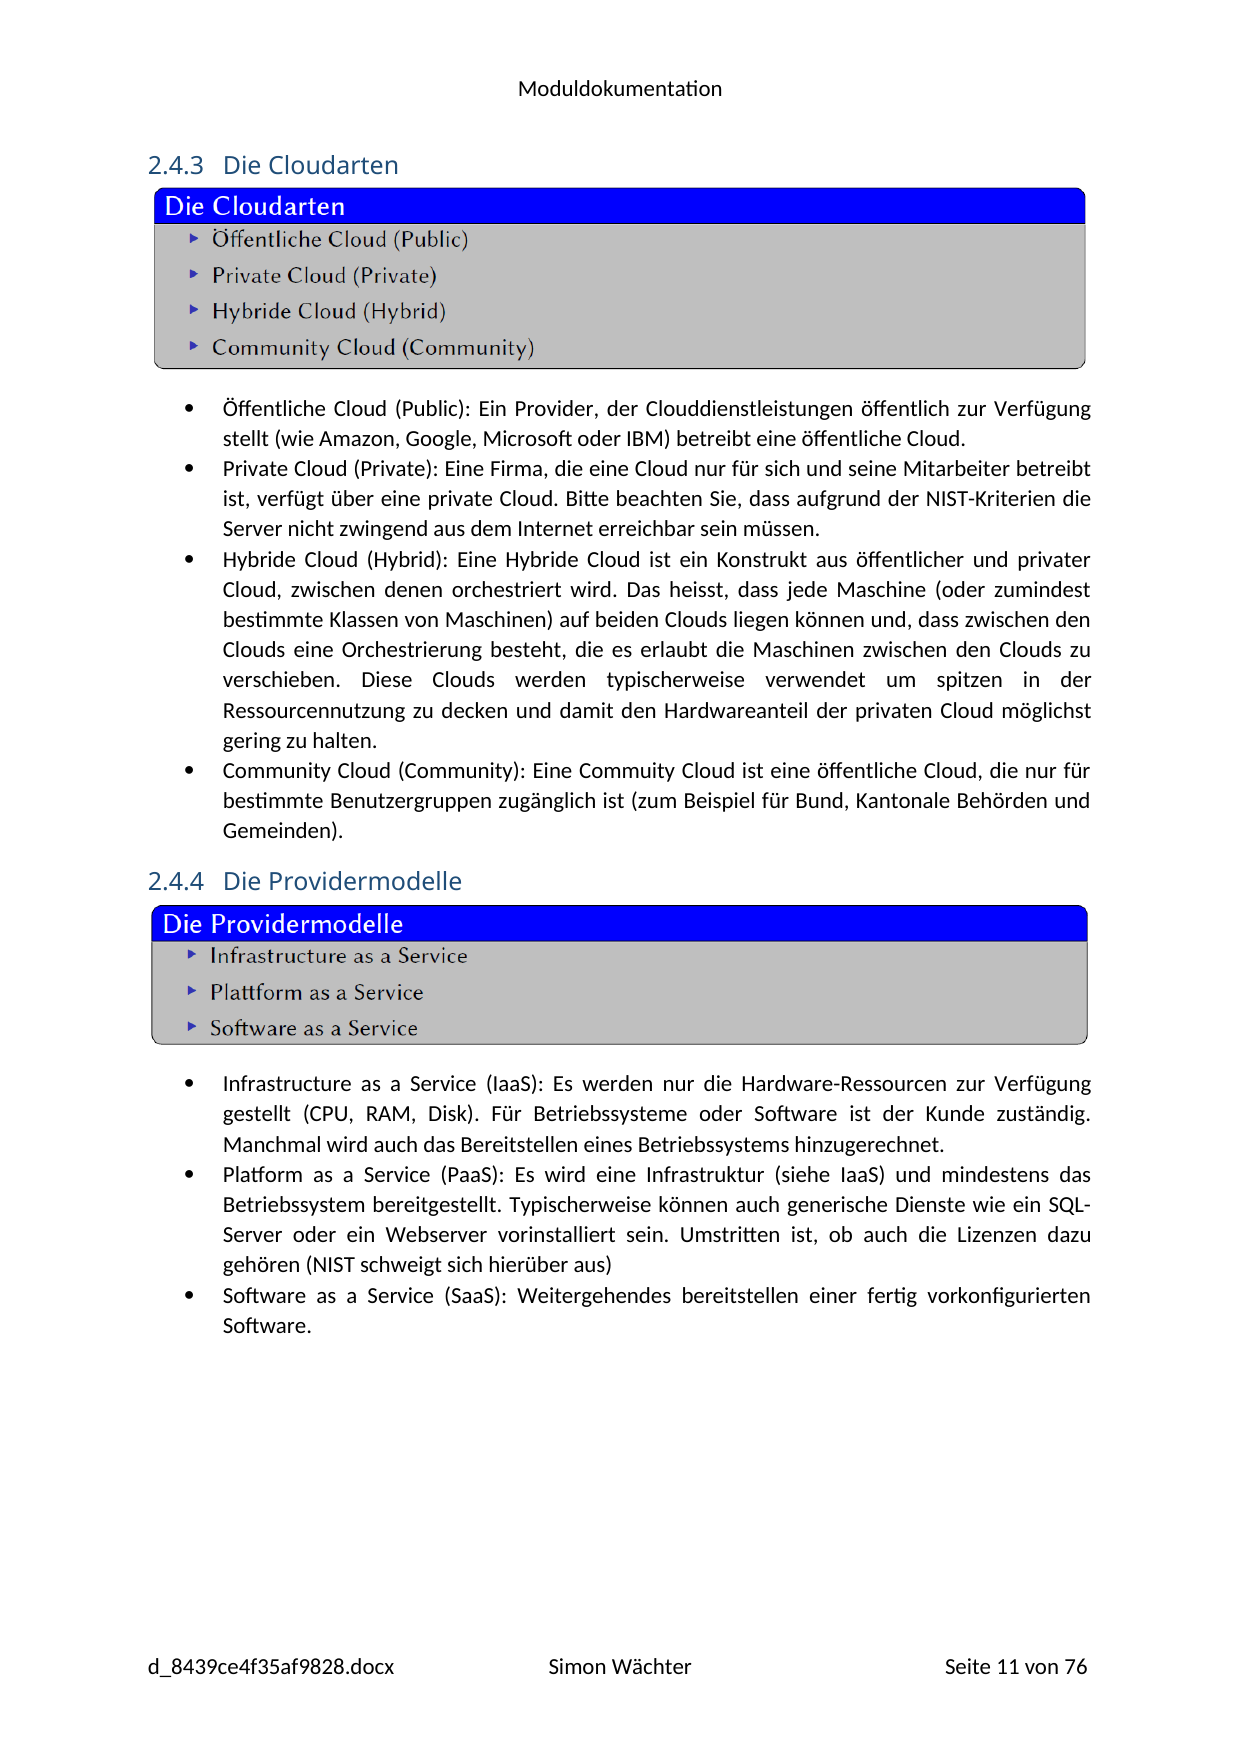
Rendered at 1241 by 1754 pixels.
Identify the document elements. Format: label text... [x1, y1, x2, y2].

subtitle Die Cloudarten [148, 148, 1093, 182]
picture [147, 900, 1093, 1051]
list Platform as a Service (PaaS): Es wird eine Infrastruktur (siehe IaaS) und mindestens das Betriebssystem bereitgestellt. Typischerweise können auch generische Dienste wie ein SQL-Server oder ein Webserver vorinstalliert sein. Umstritten ist, ob auch die Lizenzen dazu gehören (NIST schweigt sich hierüber aus) [185, 1160, 1093, 1278]
picture [147, 184, 1093, 375]
list Software as a Service (SaaS): Weitergehendes bereitstellen einer fertig vorkonfigurierten Software. [185, 1281, 1093, 1339]
list Öffentliche Cloud (Public): Ein Provider, der Clouddienstleistungen öffentlich zur Verfügung stellt (wie Amazon, Google, Microsoft oder IBM) betreibt eine öffentliche Cloud. [185, 394, 1093, 452]
list Hybride Cloud (Hybrid): Eine Hybride Cloud ist ein Konstrukt aus öffentlicher und privater Cloud, zwischen denen orchestriert wird. Das heisst, dass jede Maschine (oder zumindest bestimmte Klassen von Maschinen) auf beiden Clouds liegen können und, dass zwischen den Clouds eine Orchestrierung besteht, die es erlaubt die Maschinen zwischen den Clouds zu verschieben. Diese Clouds werden typischerweise verwendet um spitzen in der Ressourcennutzung zu decken und damit den Hardwareanteil der privaten Cloud möglichst gering zu halten. [185, 545, 1093, 754]
list Infrastructure as a Service (IaaS): Es werden nur die Hardware-Ressourcen zur Verfügung gestellt (CPU, RAM, Disk). Für Betriebssysteme oder Software ist der Kunde zuständig. Manchmal wird auch das Bereitstellen eines Betriebssystems hinzugerechnet. [185, 1069, 1093, 1158]
list Private Cloud (Private): Eine Firma, die eine Cloud nur für sich und seine Mitarbeiter betreibt ist, verfügt über eine private Cloud. Bitte beachten Sie, dass aufgrund der NIST-Kriterien die Server nicht zwingend aus dem Internet erreichbar sein müssen. [185, 454, 1093, 542]
subtitle Die Providermodelle [148, 863, 1093, 897]
list Community Cloud (Community): Eine Commuity Cloud ist eine öffentliche Cloud, die nur für bestimmte Benutzergruppen zugänglich ist (zum Beispiel für Bund, Kantonale Behörden und Gemeinden). [185, 756, 1093, 844]
